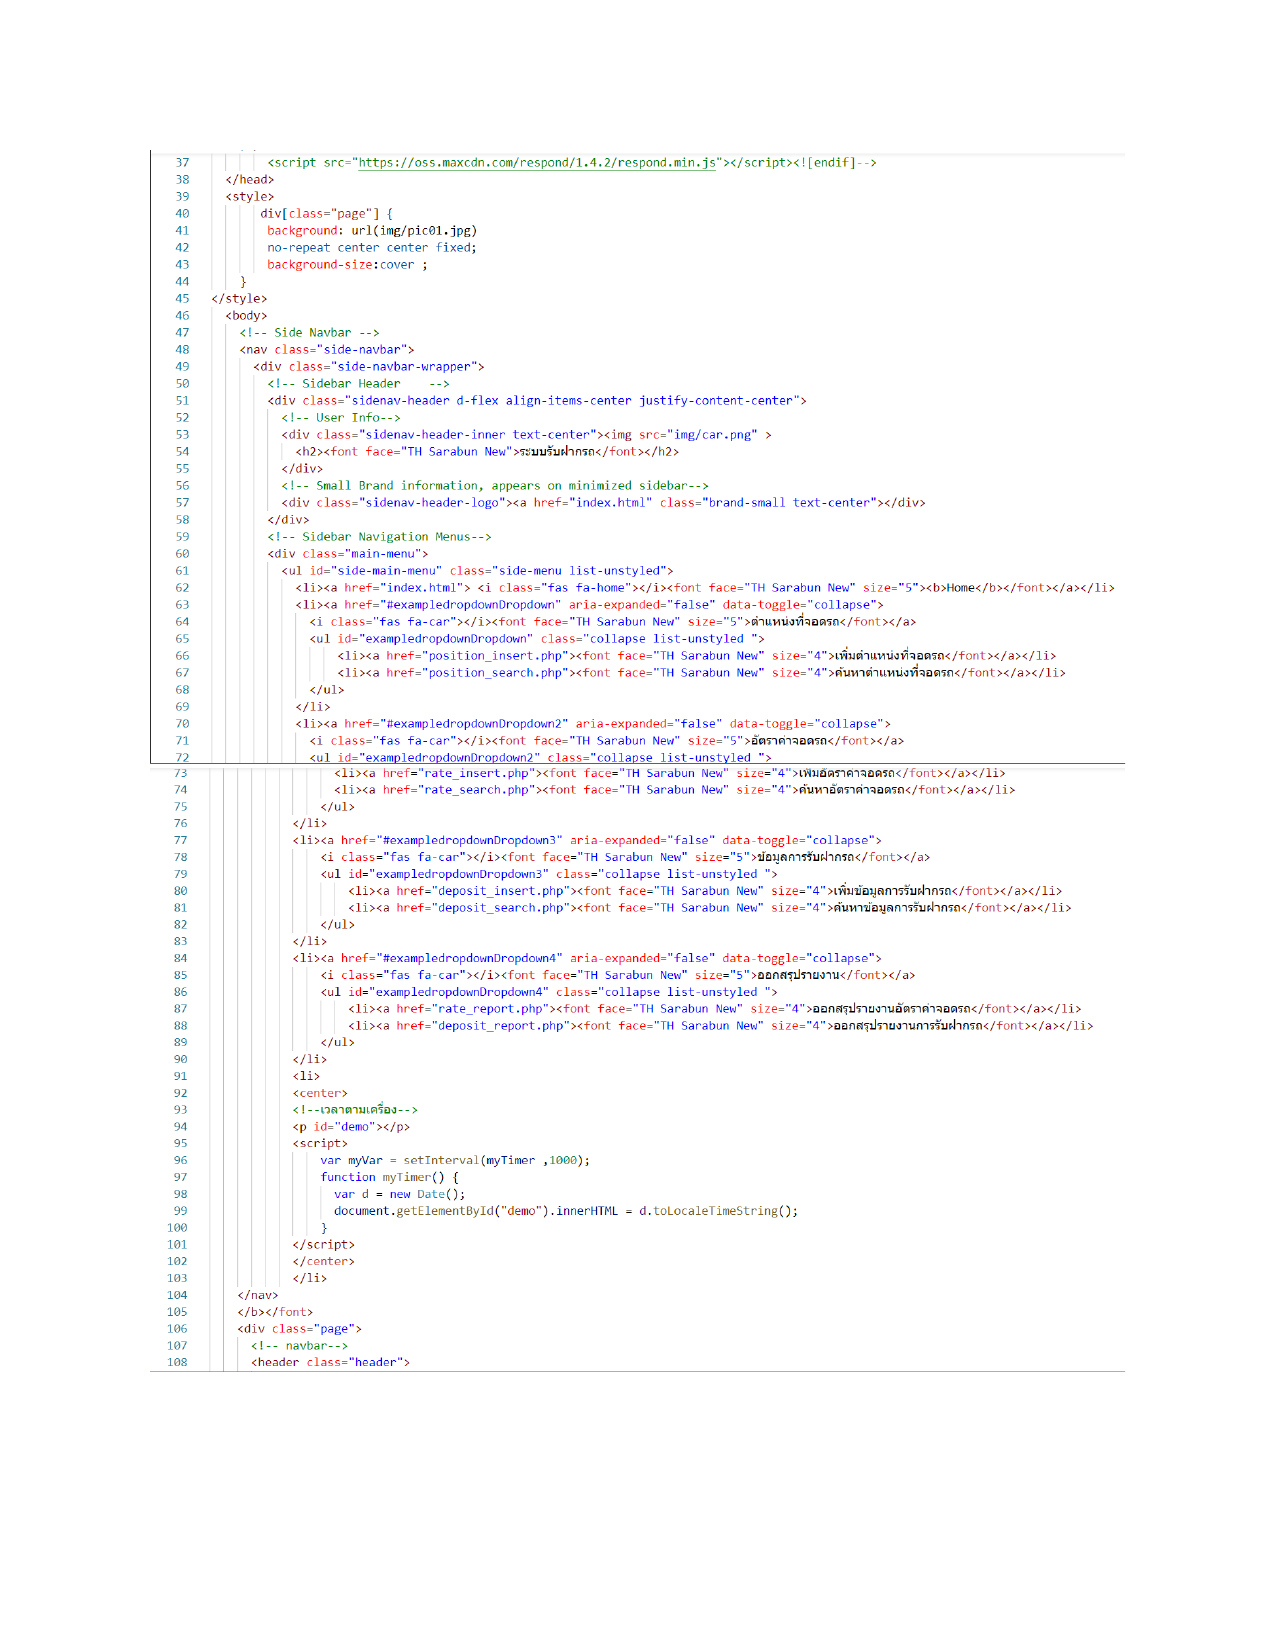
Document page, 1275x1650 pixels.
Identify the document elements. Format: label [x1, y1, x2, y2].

picture [150, 150, 1125, 764]
picture [150, 766, 1125, 1372]
